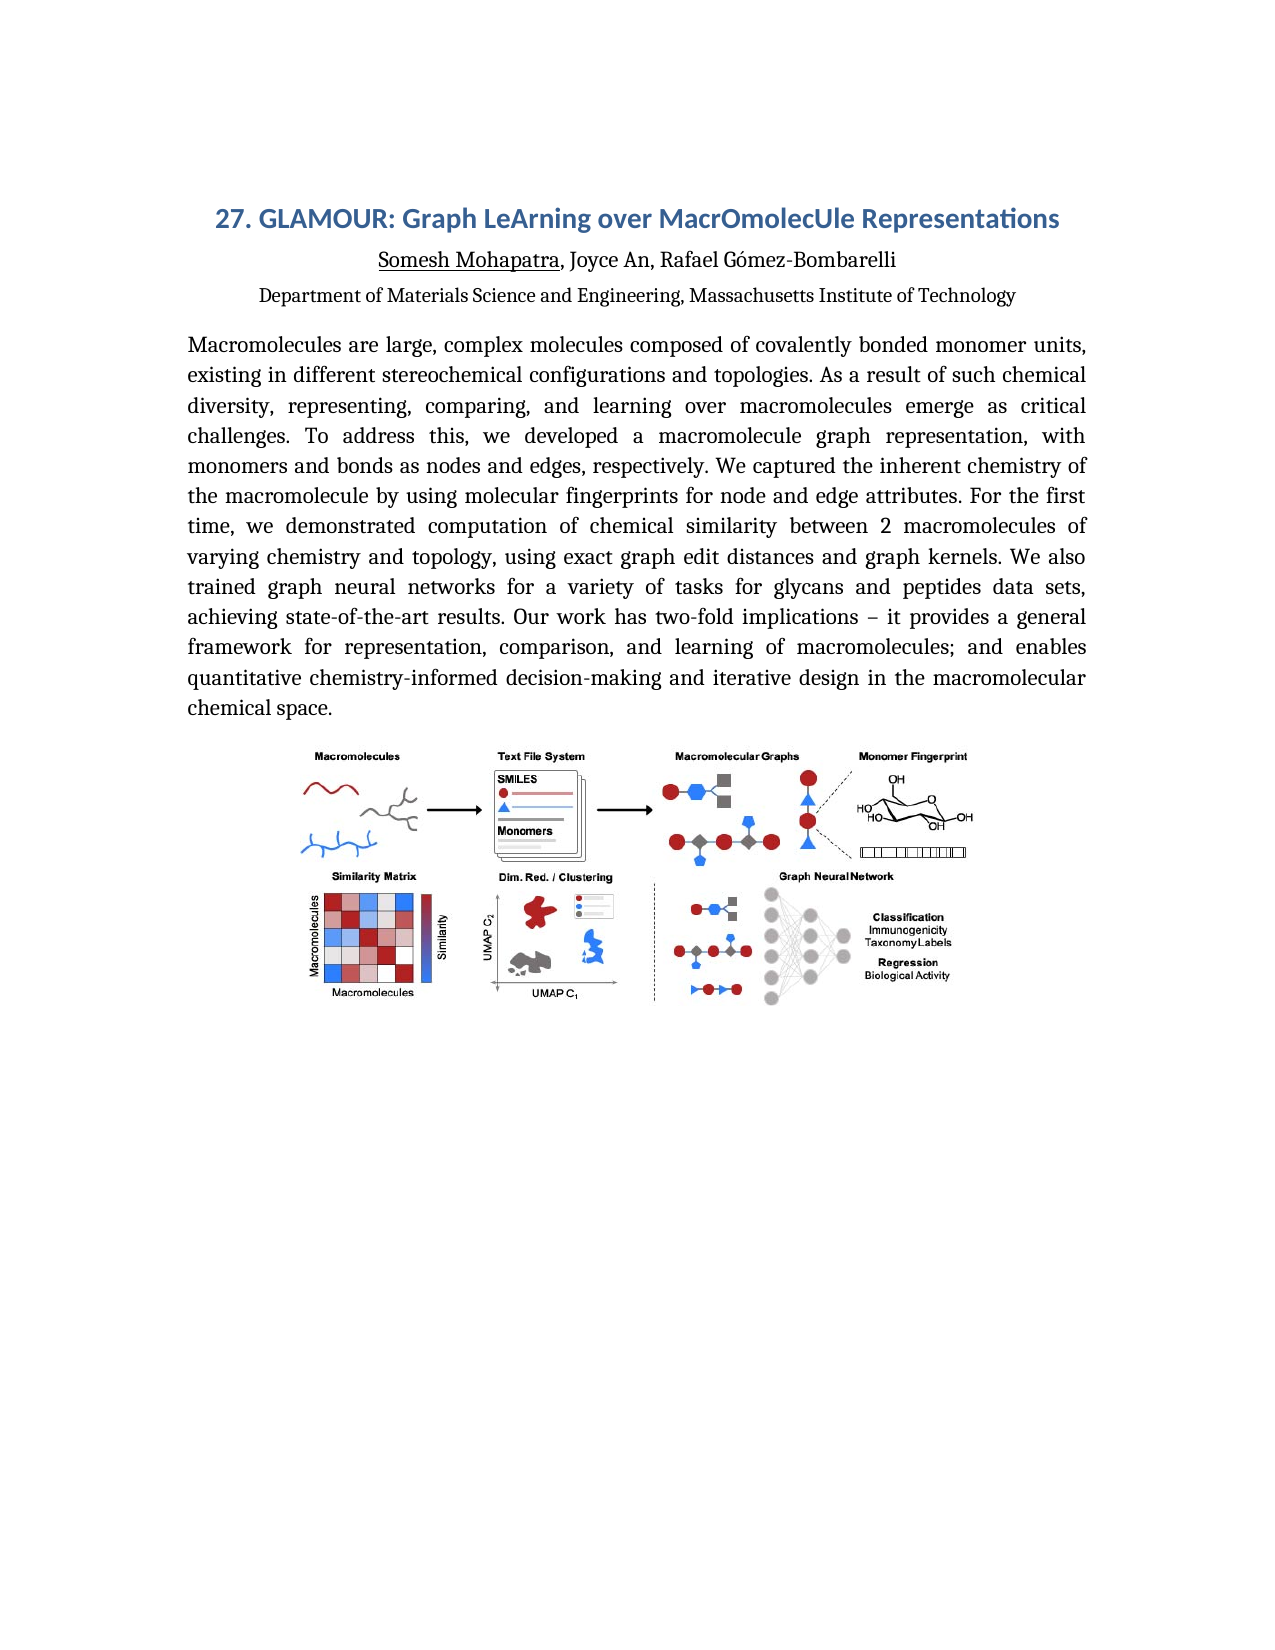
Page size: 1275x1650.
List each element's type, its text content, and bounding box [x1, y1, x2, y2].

text Department of Materials Science and Engineering, Massachusetts Institute of Technology [187, 284, 1087, 308]
text Somesh Mohapatra, Joyce An, Rafael Gómez-Bombarelli [187, 247, 1087, 273]
text Macromolecules are large, complex molecules composed of covalently bonded monomer units, existing in different stereochemical configurations and topologies. As a result of such chemical diversity, representing, comparing, and learning over macromolecules emerge as critical challenges. To address this, we developed a macromolecule graph representation, with monomers and bonds as nodes and edges, respectively. We captured the inherent chemistry of the macromolecule by using molecular fingerprints for node and edge attributes. For the first time, we demonstrated computation of chemical similarity between 2 macromolecules of varying chemistry and topology, using exact graph edit distances and graph kernels. We also trained graph neural networks for a variety of tasks for glycans and peptides data sets, achieving state-of-the-art results. Our work has two-fold implications – it provides a general framework for representation, comparison, and learning of macromolecules; and enables quantitative chemistry-informed decision-making and iterative design in the macromolecular chemical space. [187, 332, 1087, 721]
picture [300, 745, 976, 1006]
subtitle 27. GLAMOUR: Graph LeArning over MacrOmolecUle Representations [187, 200, 1087, 236]
